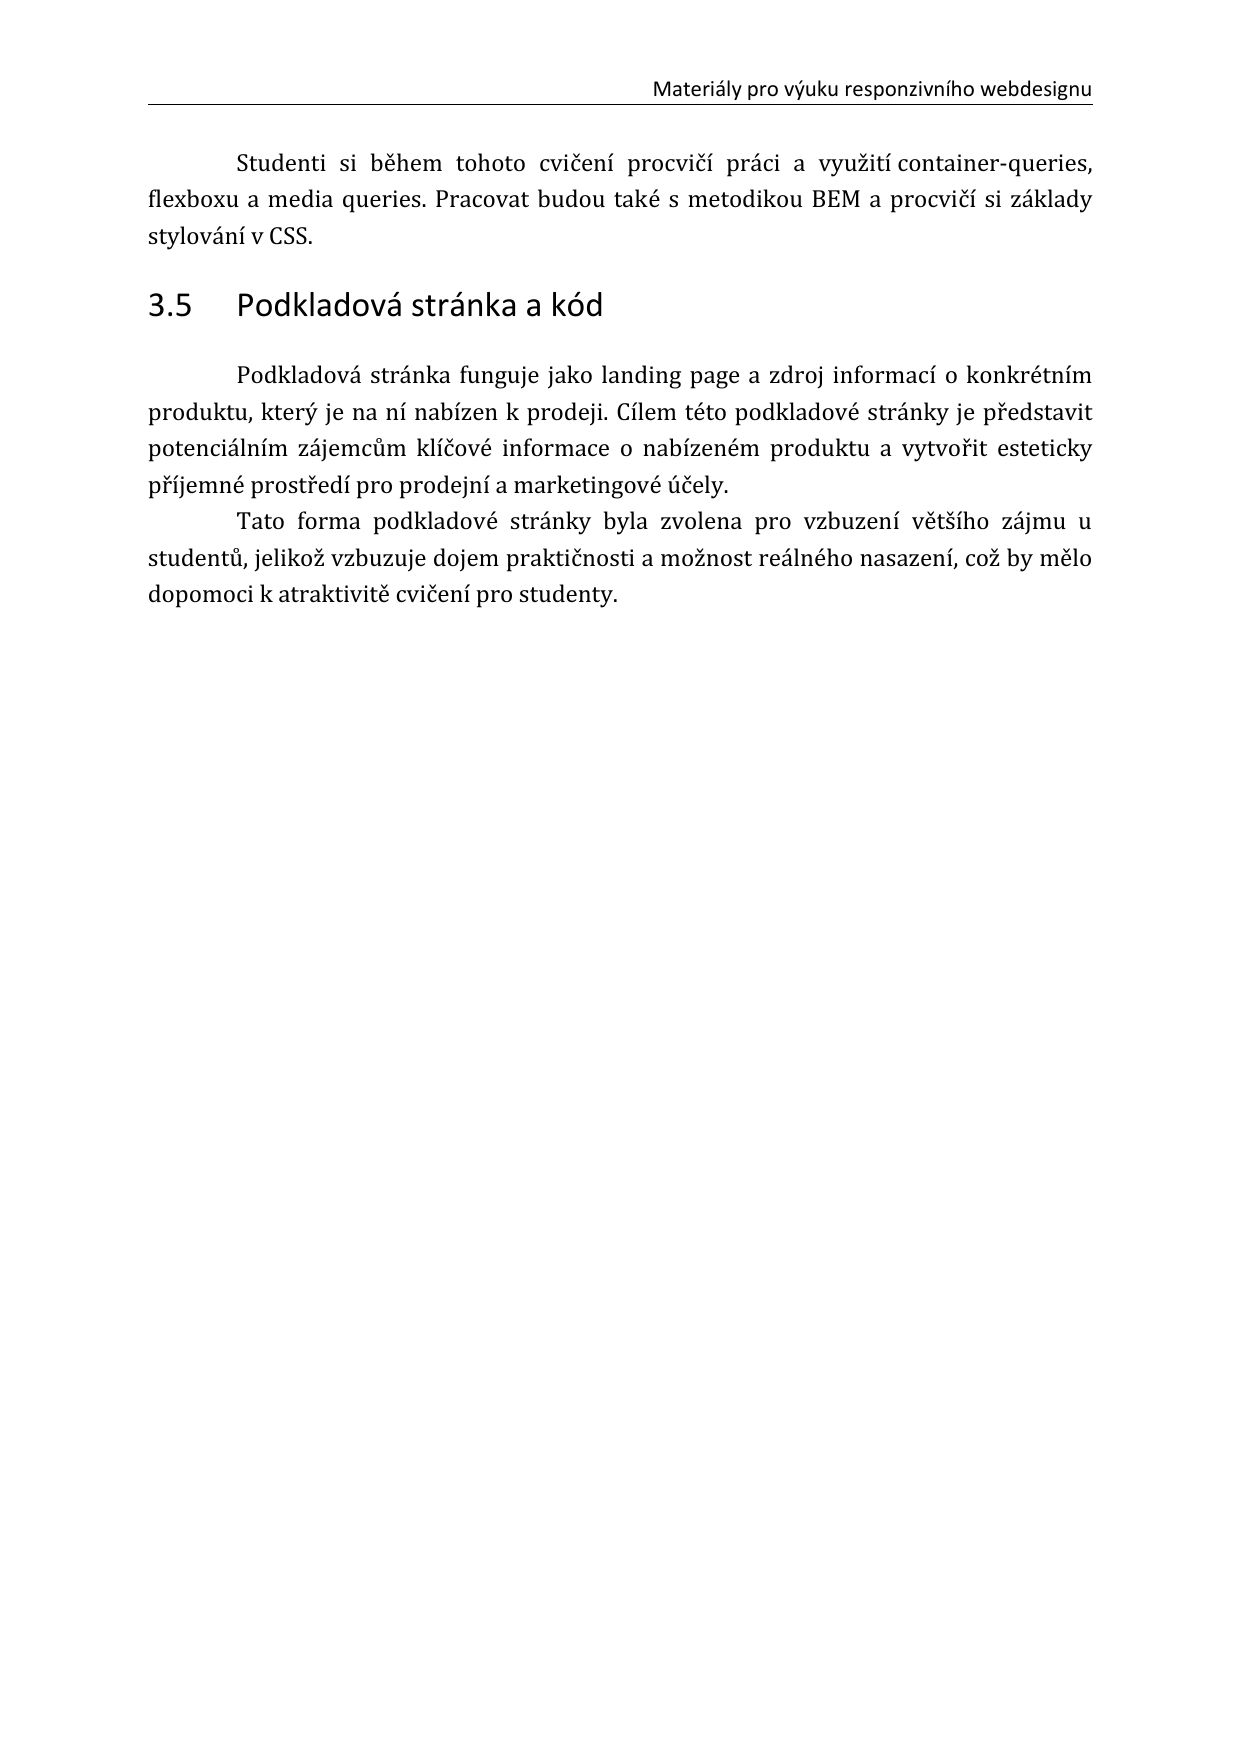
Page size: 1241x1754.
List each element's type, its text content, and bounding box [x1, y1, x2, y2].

text Tato forma podkladové stránky byla zvolena pro vzbuzení většího zájmu u studentů, jelikož vzbuzuje dojem praktičnosti a možnost reálného nasazení, což by mělo dopomoci k atraktivitě cvičení pro studenty. [148, 506, 1093, 608]
subtitle Podkladová stránka a kód [148, 282, 1093, 326]
text Podkladová stránka funguje jako landing page a zdroj informací o konkrétním produktu, který je na ní nabízen k prodeji. Cílem této podkladové stránky je představit potenciálním zájemcům klíčové informace o nabízeném produktu a vytvořit esteticky příjemné prostředí pro prodejní a marketingové účely. [148, 359, 1093, 498]
text Studenti si během tohoto cvičení procvičí práci a využití container-queries, flexboxu a media queries. Pracovat budou také s metodikou BEM a procvičí si základy stylování v CSS. [148, 148, 1093, 250]
